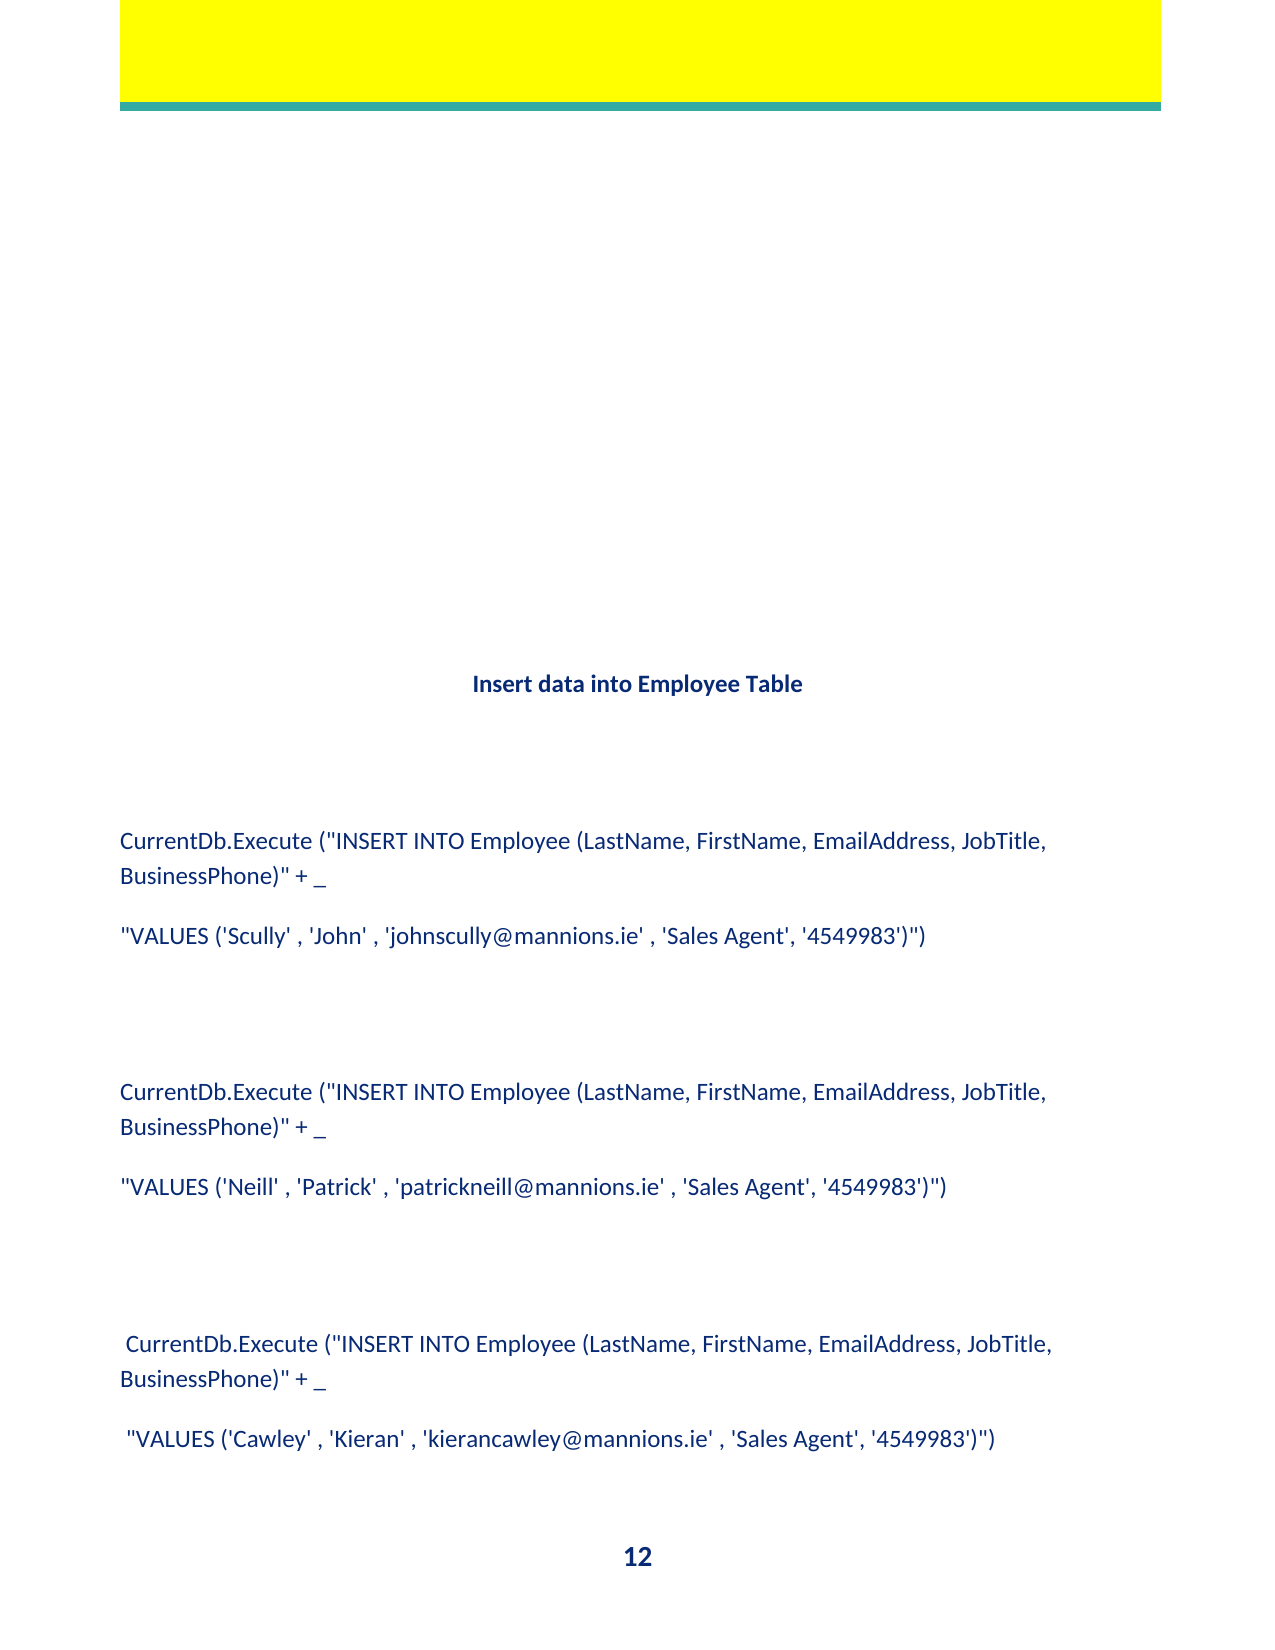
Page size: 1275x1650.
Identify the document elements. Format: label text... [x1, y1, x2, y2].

subtitle CurrentDb.Execute ("INSERT INTO Employee (LastName, FirstName, EmailAddress, JobTitle, BusinessPhone)" + _ [120, 825, 1155, 891]
subtitle Insert data into Employee Table [120, 668, 1155, 699]
subtitle "VALUES ('Cawley' , 'Kieran' , 'kierancawley@mannions.ie' , 'Sales Agent', '4549983')") [120, 1423, 1155, 1454]
subtitle "VALUES ('Neill' , 'Patrick' , 'patrickneill@mannions.ie' , 'Sales Agent', '4549983')") [120, 1172, 1155, 1202]
subtitle "VALUES ('Scully' , 'John' , 'johnscully@mannions.ie' , 'Sales Agent', '4549983')") [120, 920, 1155, 951]
subtitle CurrentDb.Execute ("INSERT INTO Employee (LastName, FirstName, EmailAddress, JobTitle, BusinessPhone)" + _ [120, 1328, 1155, 1394]
subtitle CurrentDb.Execute ("INSERT INTO Employee (LastName, FirstName, EmailAddress, JobTitle, BusinessPhone)" + _ [120, 1077, 1155, 1142]
